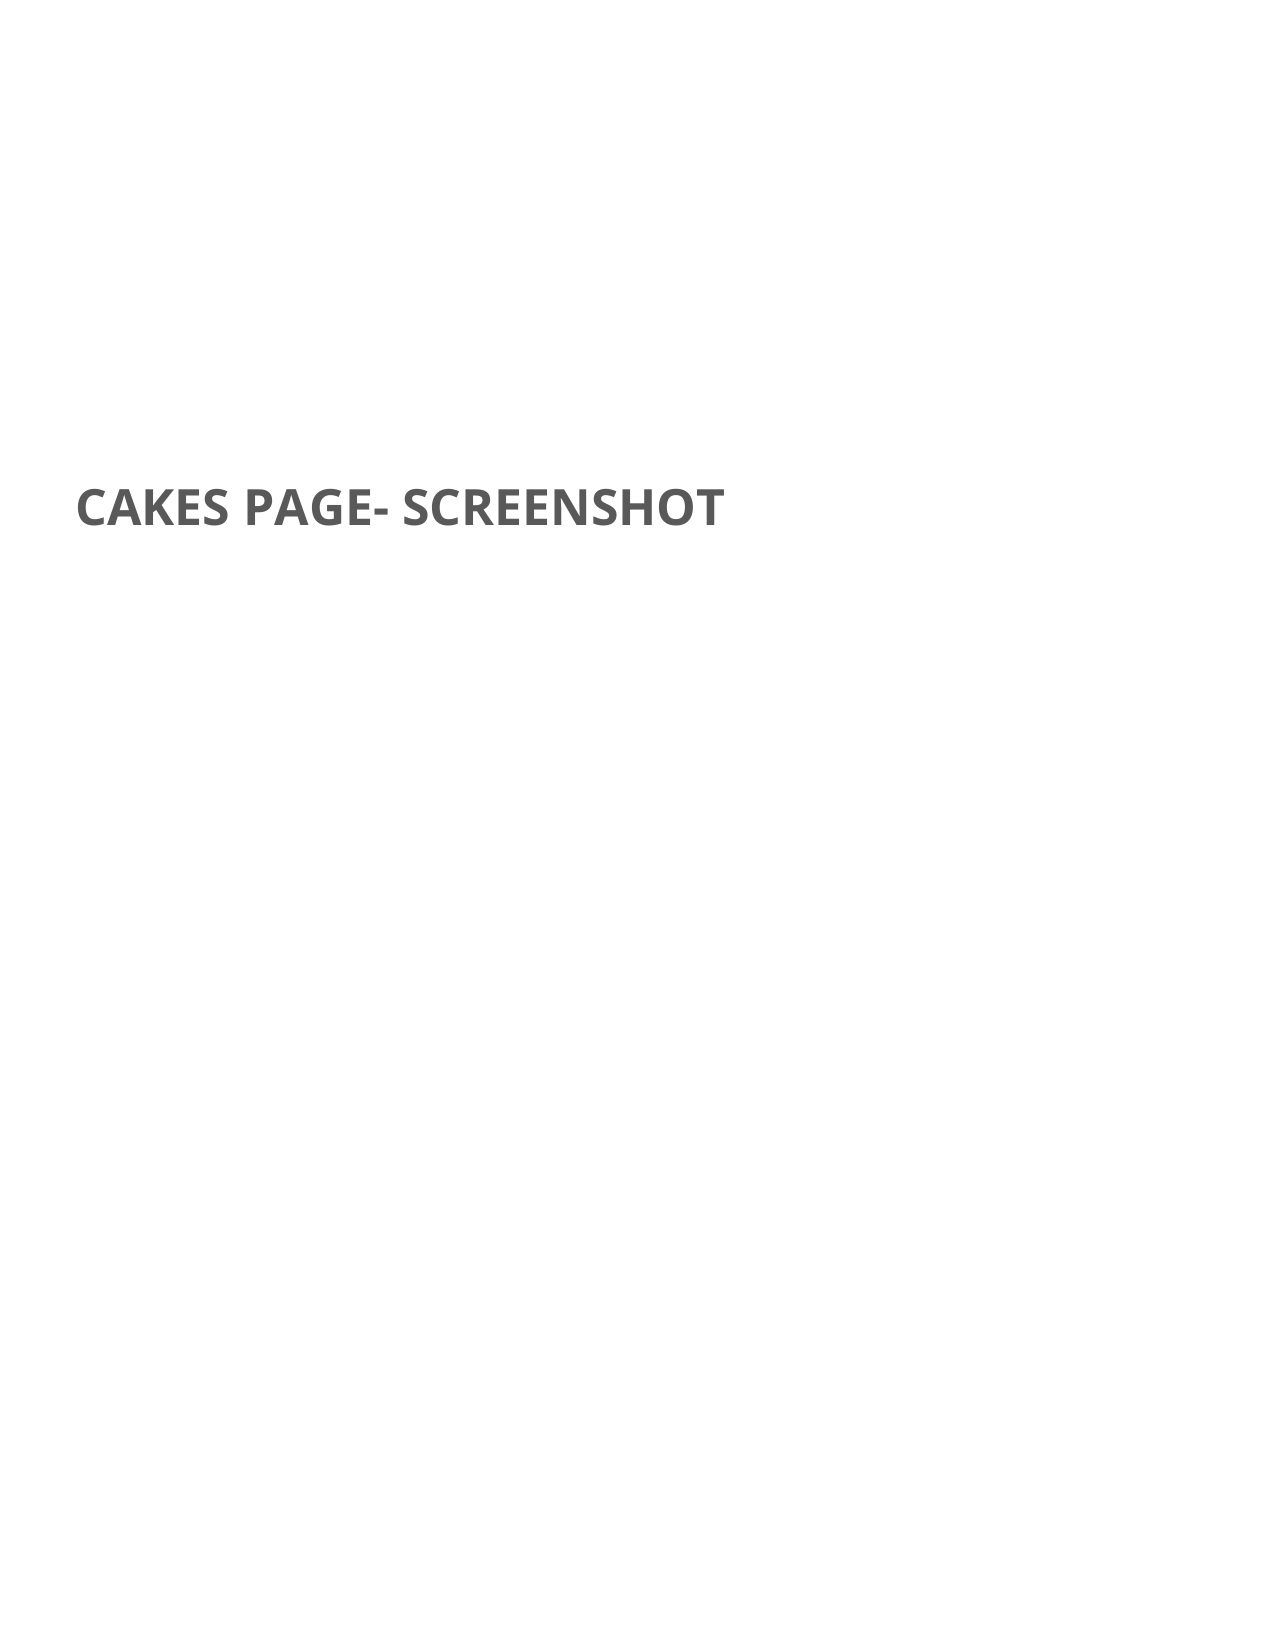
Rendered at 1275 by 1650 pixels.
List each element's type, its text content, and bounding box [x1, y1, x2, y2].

text CAKES PAGE- SCREENSHOT [75, 472, 1200, 540]
